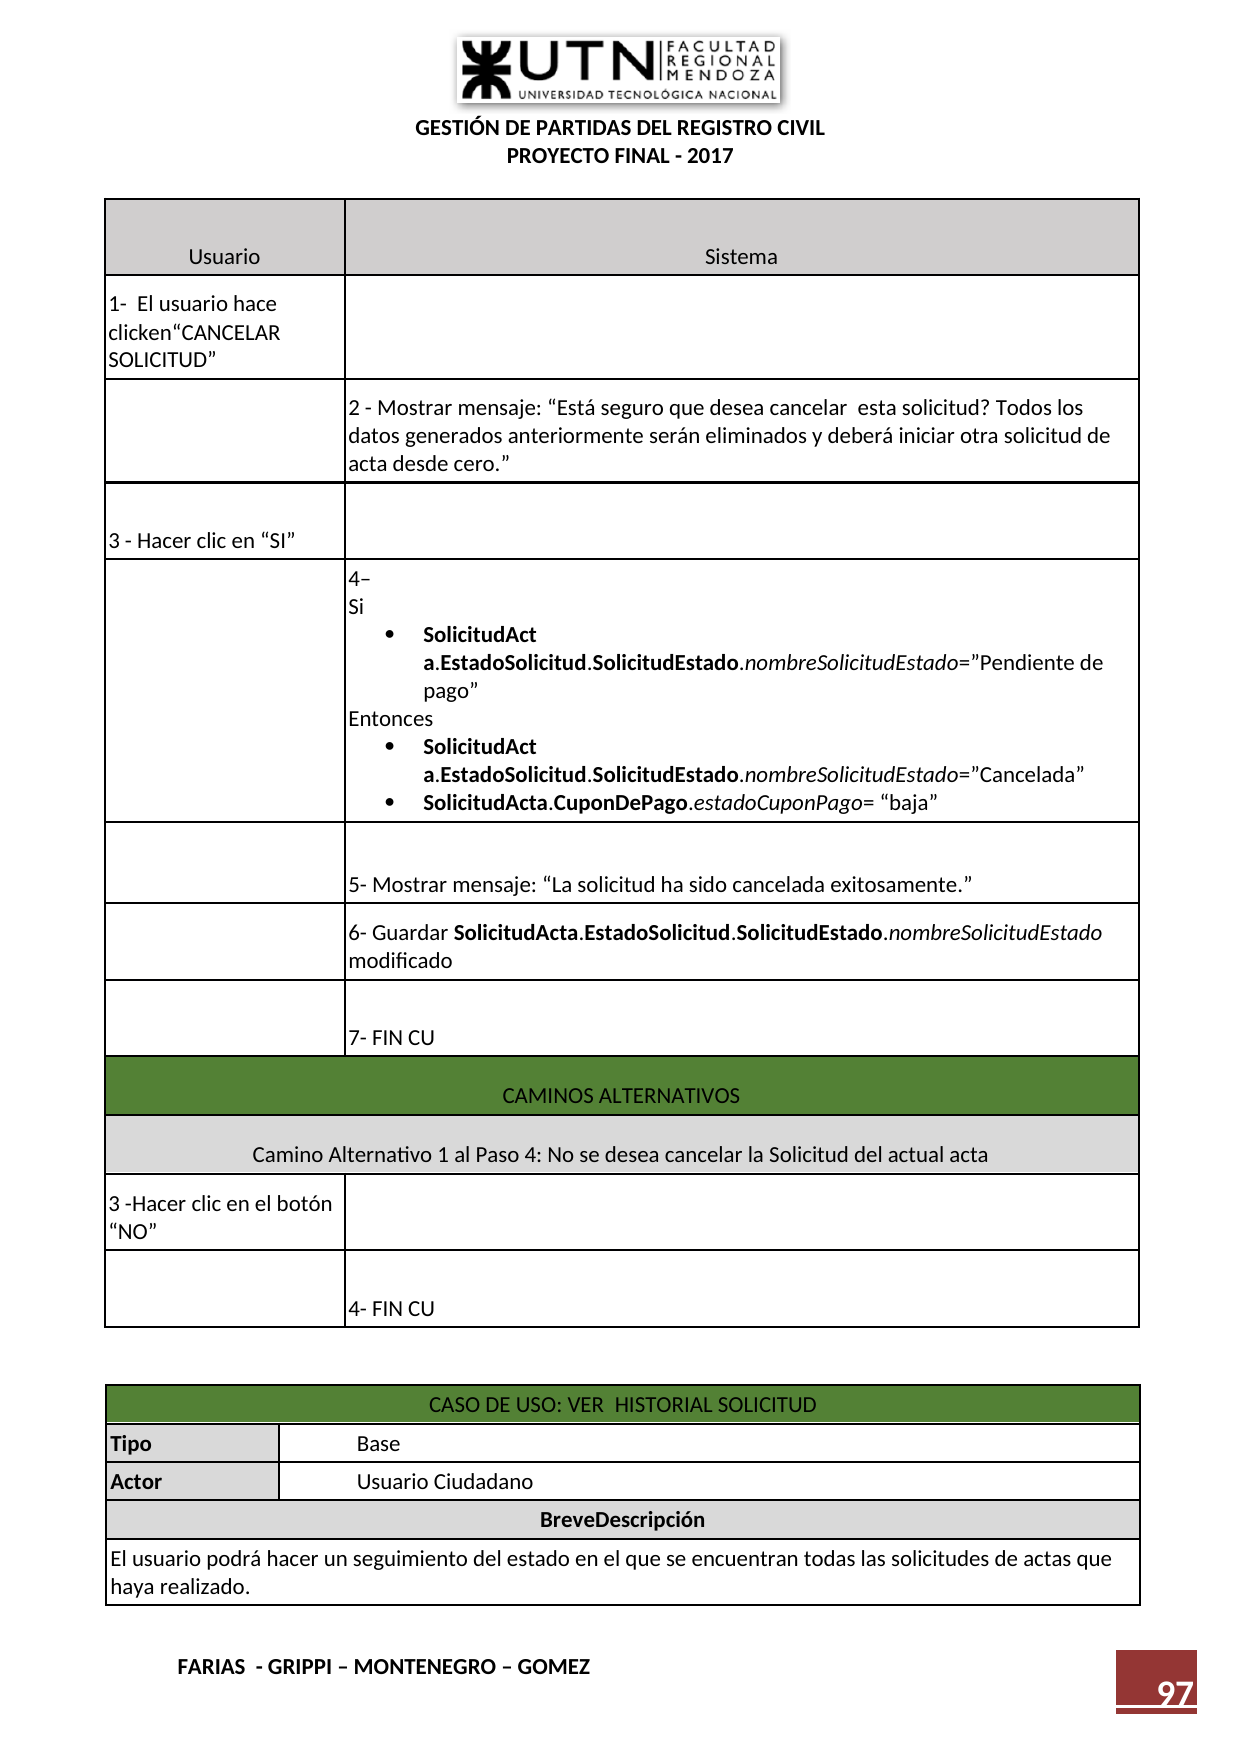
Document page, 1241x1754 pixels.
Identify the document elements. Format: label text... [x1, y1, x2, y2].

table_cell 4- FIN CU [346, 1251, 1138, 1326]
table_header CASO DE USO: VER HISTORIAL SOLICITUD [107, 1386, 1139, 1422]
table_cell [106, 981, 344, 1055]
table_cell 1- El usuario hace clicken“CANCELAR SOLICITUD” [106, 276, 344, 378]
table_cell Actor [107, 1463, 278, 1499]
table_cell Base [280, 1425, 1139, 1461]
table_cell BreveDescripción [107, 1501, 1139, 1538]
table_cell 3 -Hacer clic en el botón “NO” [106, 1175, 344, 1249]
table_cell 4– Si SolicitudActa.EstadoSolicitud.SolicitudEstado.nombreSolicitudEstado=”Pendiente de pago” Entonces SolicitudActa.EstadoSolicitud.SolicitudEstado.nombreSolicitudEstado=”Cancelada” SolicitudActa.CuponDePago.estadoCuponPago= “baja” [346, 560, 1138, 821]
table_cell [106, 823, 344, 902]
table_cell Usuario [106, 200, 344, 274]
picture [449, 29, 791, 114]
table_cell [106, 560, 344, 821]
table_cell [346, 1175, 1138, 1249]
table_cell Tipo [107, 1425, 278, 1461]
table_cell Camino Alternativo 1 al Paso 4: No se desea cancelar la Solicitud del actual acta [106, 1116, 1138, 1172]
table_cell CAMINOS ALTERNATIVOS [106, 1057, 1138, 1114]
table_cell Sistema [346, 200, 1138, 274]
table_cell Usuario Ciudadano [280, 1463, 1139, 1499]
table_cell 5- Mostrar mensaje: “La solicitud ha sido cancelada exitosamente.” [346, 823, 1138, 902]
table_cell [346, 276, 1138, 378]
table_cell [346, 484, 1138, 558]
table_cell 6- Guardar SolicitudActa.EstadoSolicitud.SolicitudEstado.nombreSolicitudEstado modificado [346, 904, 1138, 978]
table_cell 2 - Mostrar mensaje: “Está seguro que desea cancelar esta solicitud? Todos los datos generados anteriormente serán eliminados y deberá iniciar otra solicitud de acta desde cero.” [346, 380, 1138, 481]
table_cell 3 - Hacer clic en “SI” [106, 484, 344, 558]
table_cell 7- FIN CU [346, 981, 1138, 1055]
table_cell [106, 380, 344, 481]
table_cell [106, 1251, 344, 1326]
table_cell El usuario podrá hacer un seguimiento del estado en el que se encuentran todas las solicitudes de actas que haya realizado. [107, 1540, 1139, 1604]
table_cell [106, 904, 344, 978]
